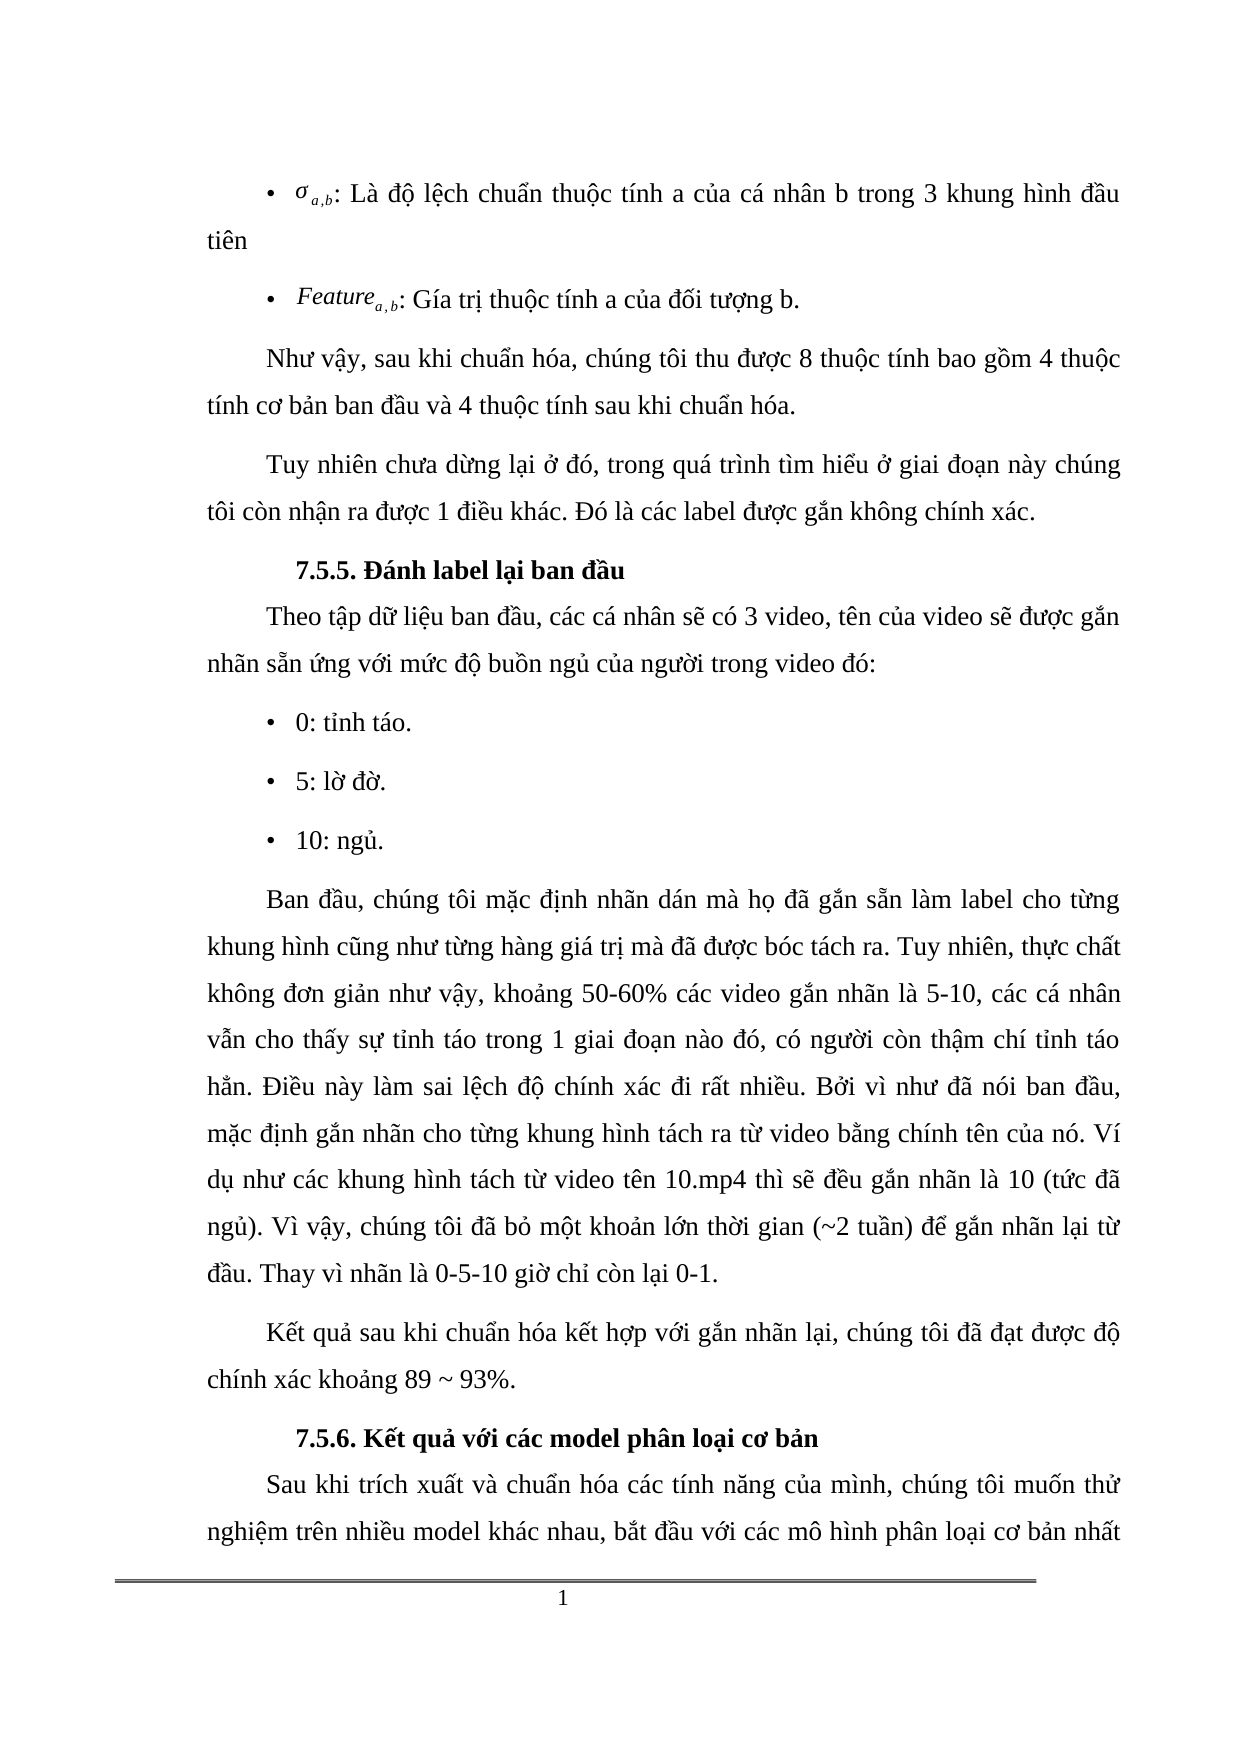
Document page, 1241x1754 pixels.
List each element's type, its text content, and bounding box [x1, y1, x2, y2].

subtitle 7.5.6. Kết quả với các model phân loại cơ bản [207, 1422, 1122, 1453]
text Ban đầu, chúng tôi mặc định nhãn dán mà họ đã gắn sẵn làm label cho từng khung hình cũng như từng hàng giá trị mà đã được bóc tách ra. Tuy nhiên, thực chất không đơn giản như vậy, khoảng 50-60% các video gắn nhãn là 5-10, các cá nhân vẫn cho thấy sự tỉnh táo trong 1 giai đoạn nào đó, có người còn thậm chí tỉnh táo hẳn. Điều này làm sai lệch độ chính xác đi rất nhiều. Bởi vì như đã nói ban đầu, mặc định gắn nhãn cho từng khung hình tách ra từ video bằng chính tên của nó. Ví dụ như các khung hình tách từ video tên 10.mp4 thì sẽ đều gắn nhãn là 10 (tức đã ngủ). Vì vậy, chúng tôi đã bỏ một khoản lớn thời gian (~2 tuần) để gắn nhãn lại từ đầu. Thay vì nhãn là 0-5-10 giờ chỉ còn lại 0-1. [207, 884, 1122, 1288]
subtitle 7.5.5. Đánh label lại ban đầu [207, 554, 1122, 585]
text Kết quả sau khi chuẩn hóa kết hợp với gắn nhãn lại, chúng tôi đã đạt được độ chính xác khoảng 89 ~ 93%. [207, 1316, 1122, 1394]
list 0: tỉnh táo. [207, 706, 1122, 737]
text Tuy nhiên chưa dừng lại ở đó, trong quá trình tìm hiểu ở giai đoạn này chúng tôi còn nhận ra được 1 điều khác. Đó là các label được gắn không chính xác. [207, 448, 1122, 526]
list 10: ngủ. [207, 824, 1122, 856]
text Theo tập dữ liệu ban đầu, các cá nhân sẽ có 3 video, tên của video sẽ được gắn nhãn sẵn ứng với mức độ buồn ngủ của người trong video đó: [207, 600, 1122, 678]
list 5: lờ đờ. [207, 765, 1122, 796]
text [207, 1468, 1122, 1546]
text Như vậy, sau khi chuẩn hóa, chúng tôi thu được 8 thuộc tính bao gồm 4 thuộc tính cơ bản ban đầu và 4 thuộc tính sau khi chuẩn hóa. [207, 343, 1122, 420]
list : Gía trị thuộc tính a của đối tượng b. [207, 283, 1122, 314]
list : Là độ lệch chuẩn thuộc tính a của cá nhân b trong 3 khung hình đầu tiên [207, 177, 1122, 255]
